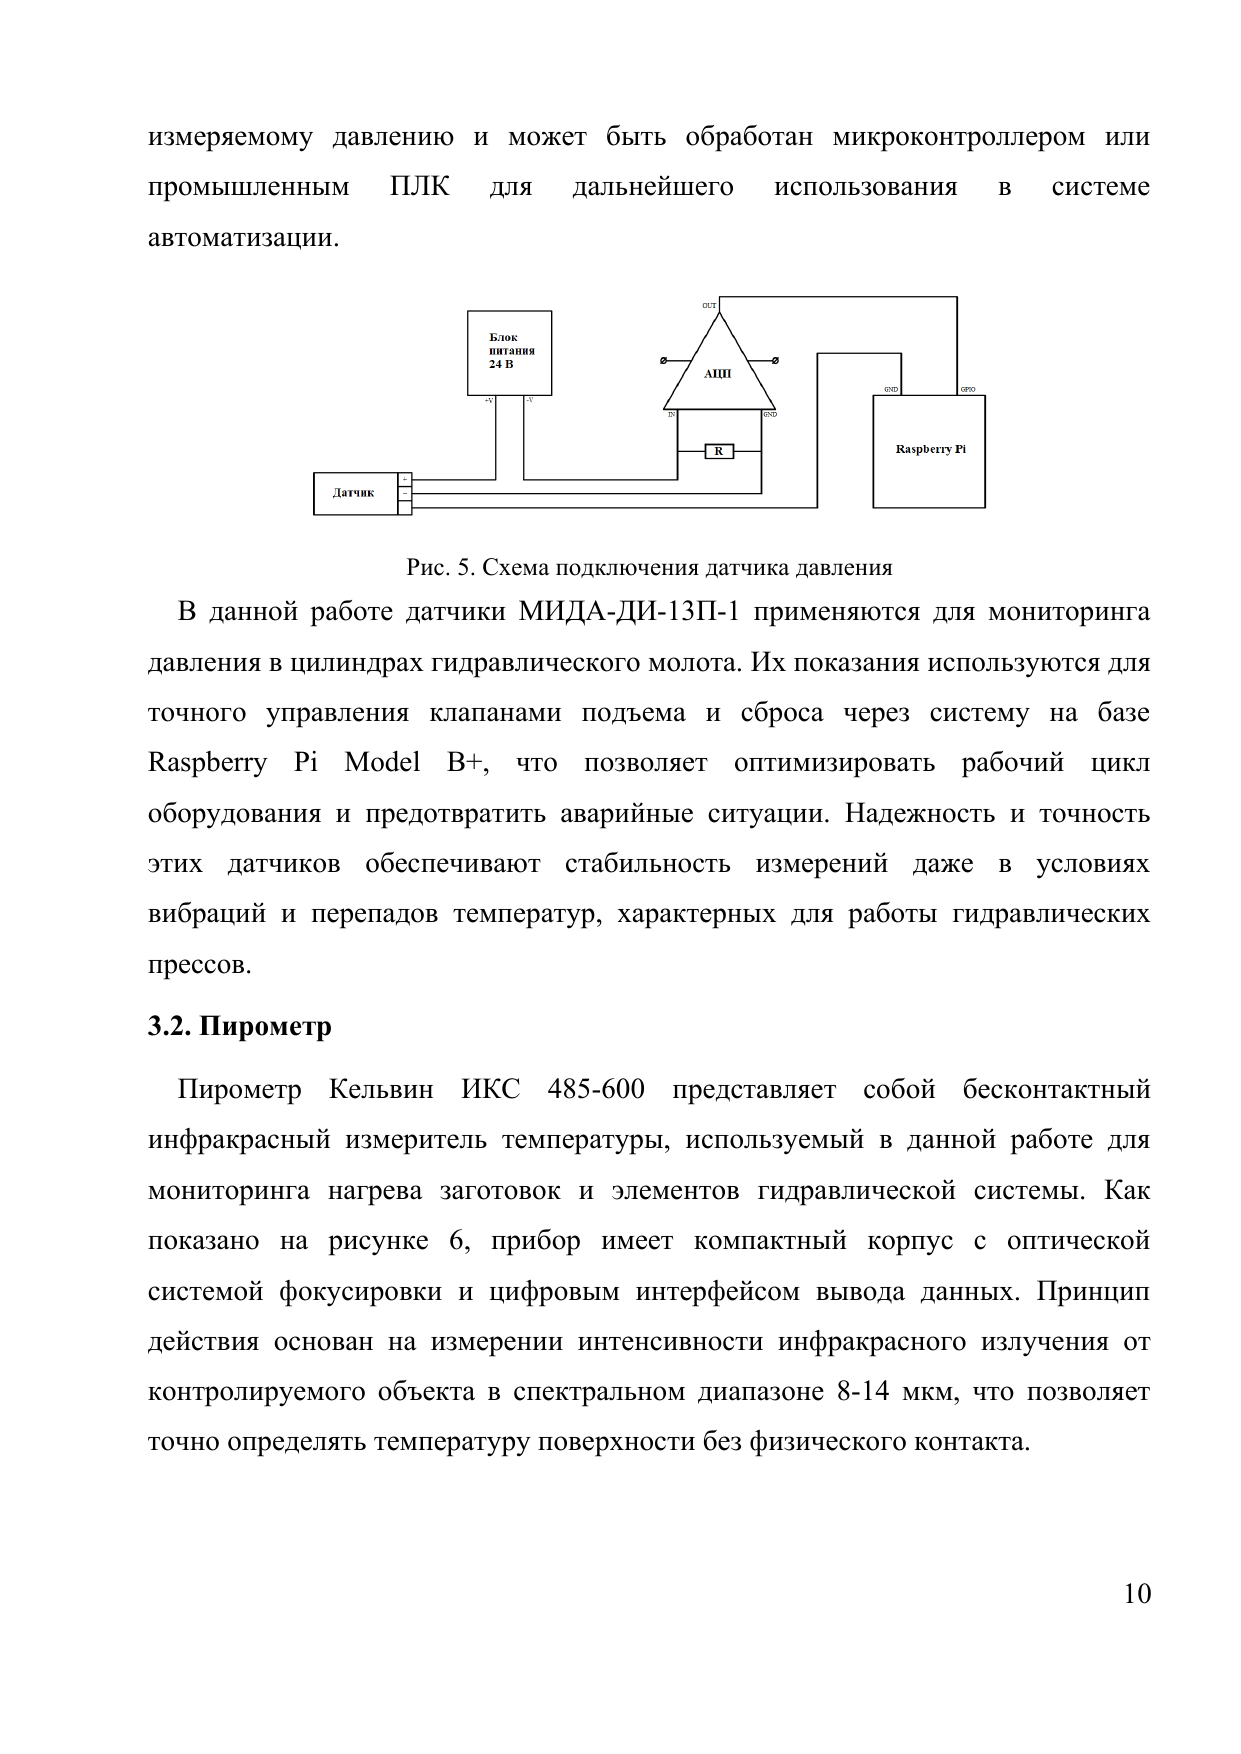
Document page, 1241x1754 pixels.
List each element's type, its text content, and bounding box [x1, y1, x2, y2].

text Пирометр Кельвин ИКС 485-600 представляет собой бесконтактный инфракрасный измеритель температуры, используемый в данной работе для мониторинга нагрева заготовок и элементов гидравлической системы. Как показано на рисунке 6, прибор имеет компактный корпус с оптической системой фокусировки и цифровым интерфейсом вывода данных. Принцип действия основан на измерении интенсивности инфракрасного излучения от контролируемого объекта в спектральном диапазоне 8-14 мкм, что позволяет точно определять температуру поверхности без физического контакта. [148, 1071, 1152, 1457]
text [148, 118, 1152, 252]
picture [295, 281, 1004, 530]
text В данной работе датчики МИДА-ДИ-13П-1 применяются для мониторинга давления в цилиндрах гидравлического молота. Их показания используются для точного управления клапанами подъема и сброса через систему на базе Raspberry Pi Model B+, что позволяет оптимизировать рабочий цикл оборудования и предотвратить аварийные ситуации. Надежность и точность этих датчиков обеспечивают стабильность измерений даже в условиях вибраций и перепадов температур, характерных для работы гидравлических прессов. [148, 593, 1152, 979]
text Рис. 5. Схема подключения датчика давления [148, 552, 1152, 581]
subtitle Пирометр [148, 1008, 1152, 1042]
